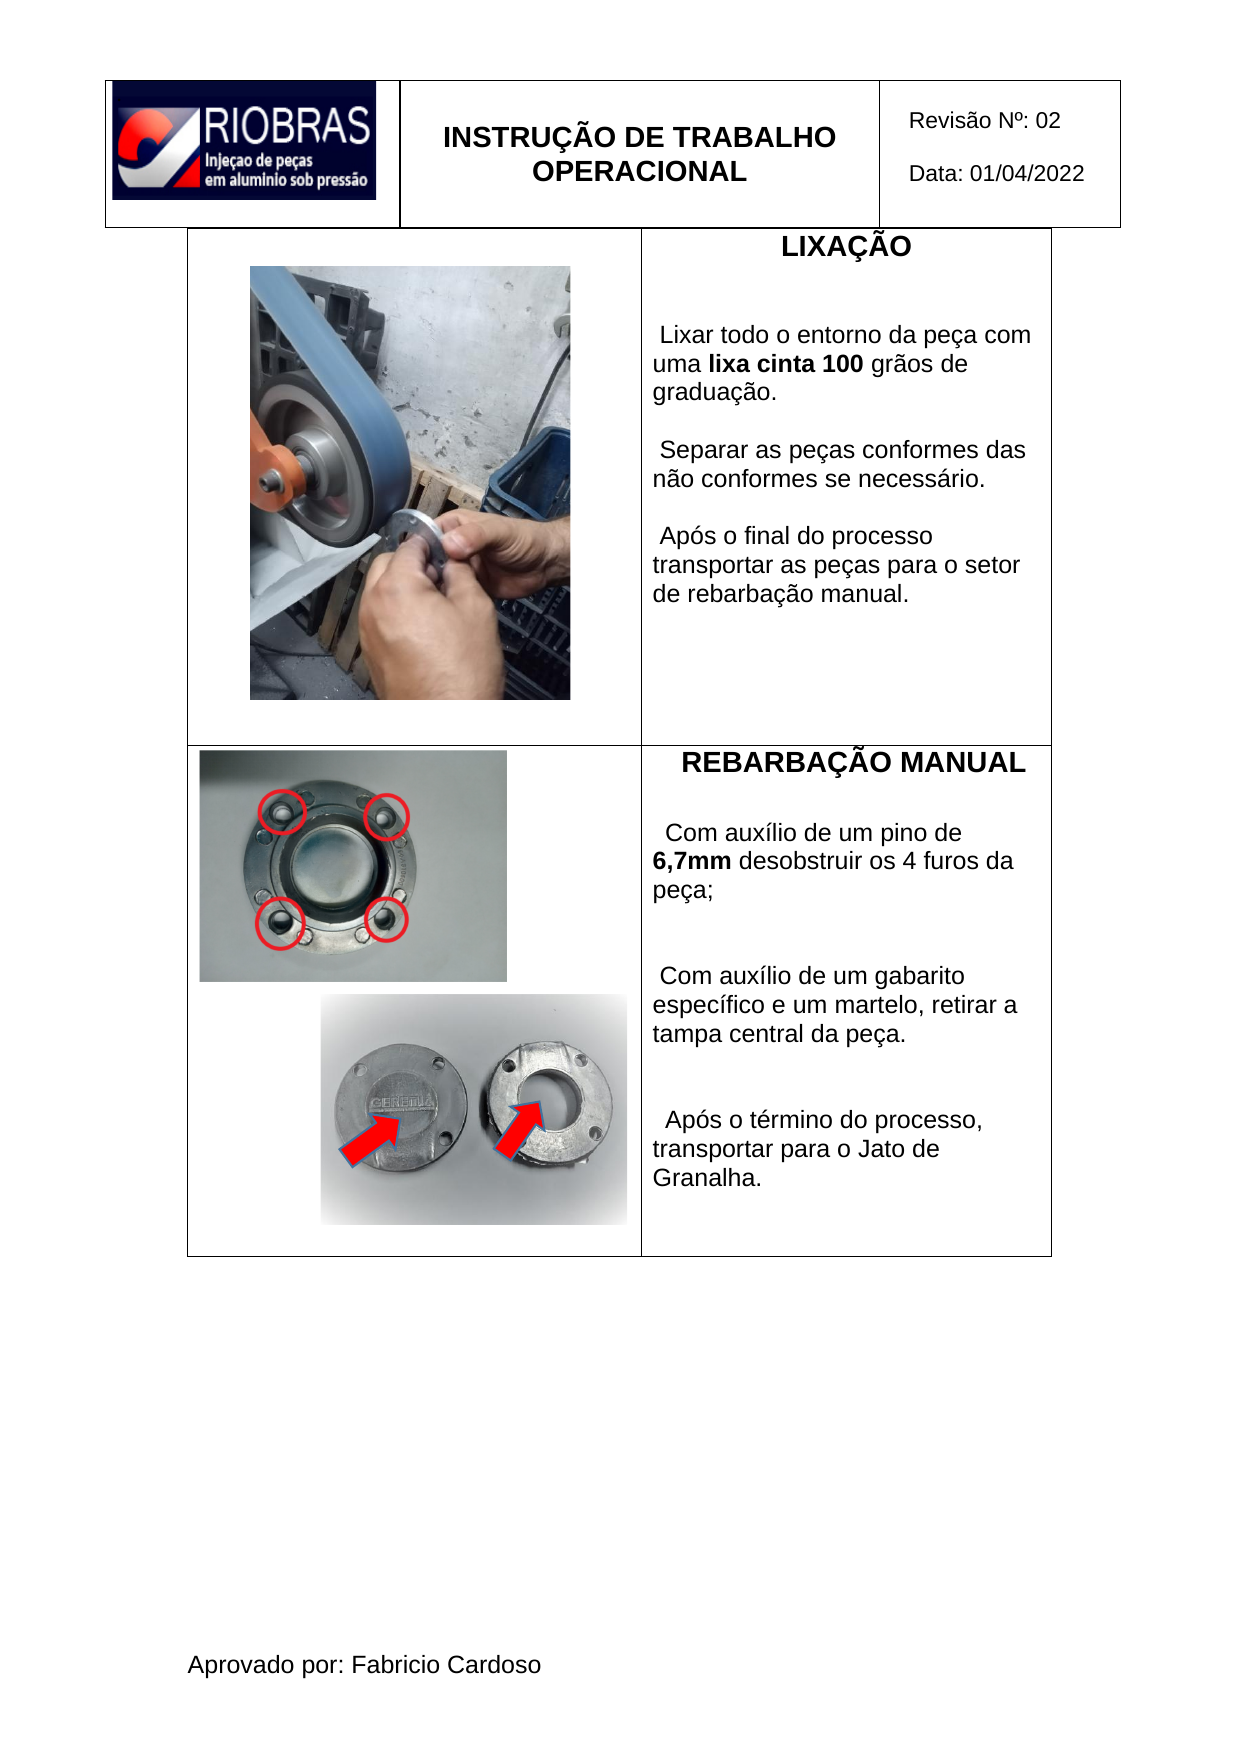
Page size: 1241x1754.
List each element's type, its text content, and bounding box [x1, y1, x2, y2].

table_header LIXAÇÃO Lixar todo o entorno da peça com uma lixa cinta 100 grãos de graduação. Separar as peças conformes das não conformes se necessário. Após o final do processo transportar as peças para o setor de rebarbação manual. [642, 229, 1051, 744]
picture [200, 751, 507, 982]
table_header [188, 229, 641, 744]
picture [320, 994, 628, 1225]
table_cell [188, 746, 641, 1256]
picture [112, 81, 377, 200]
picture [248, 266, 570, 697]
table_cell REBARBAÇÃO MANUAL Com auxílio de um pino de 6,7mm desobstruir os 4 furos da peça; Com auxílio de um gabarito específico e um martelo, retirar a tampa central da peça. Após o término do processo, transportar para o Jato de Granalha. [642, 746, 1051, 1256]
